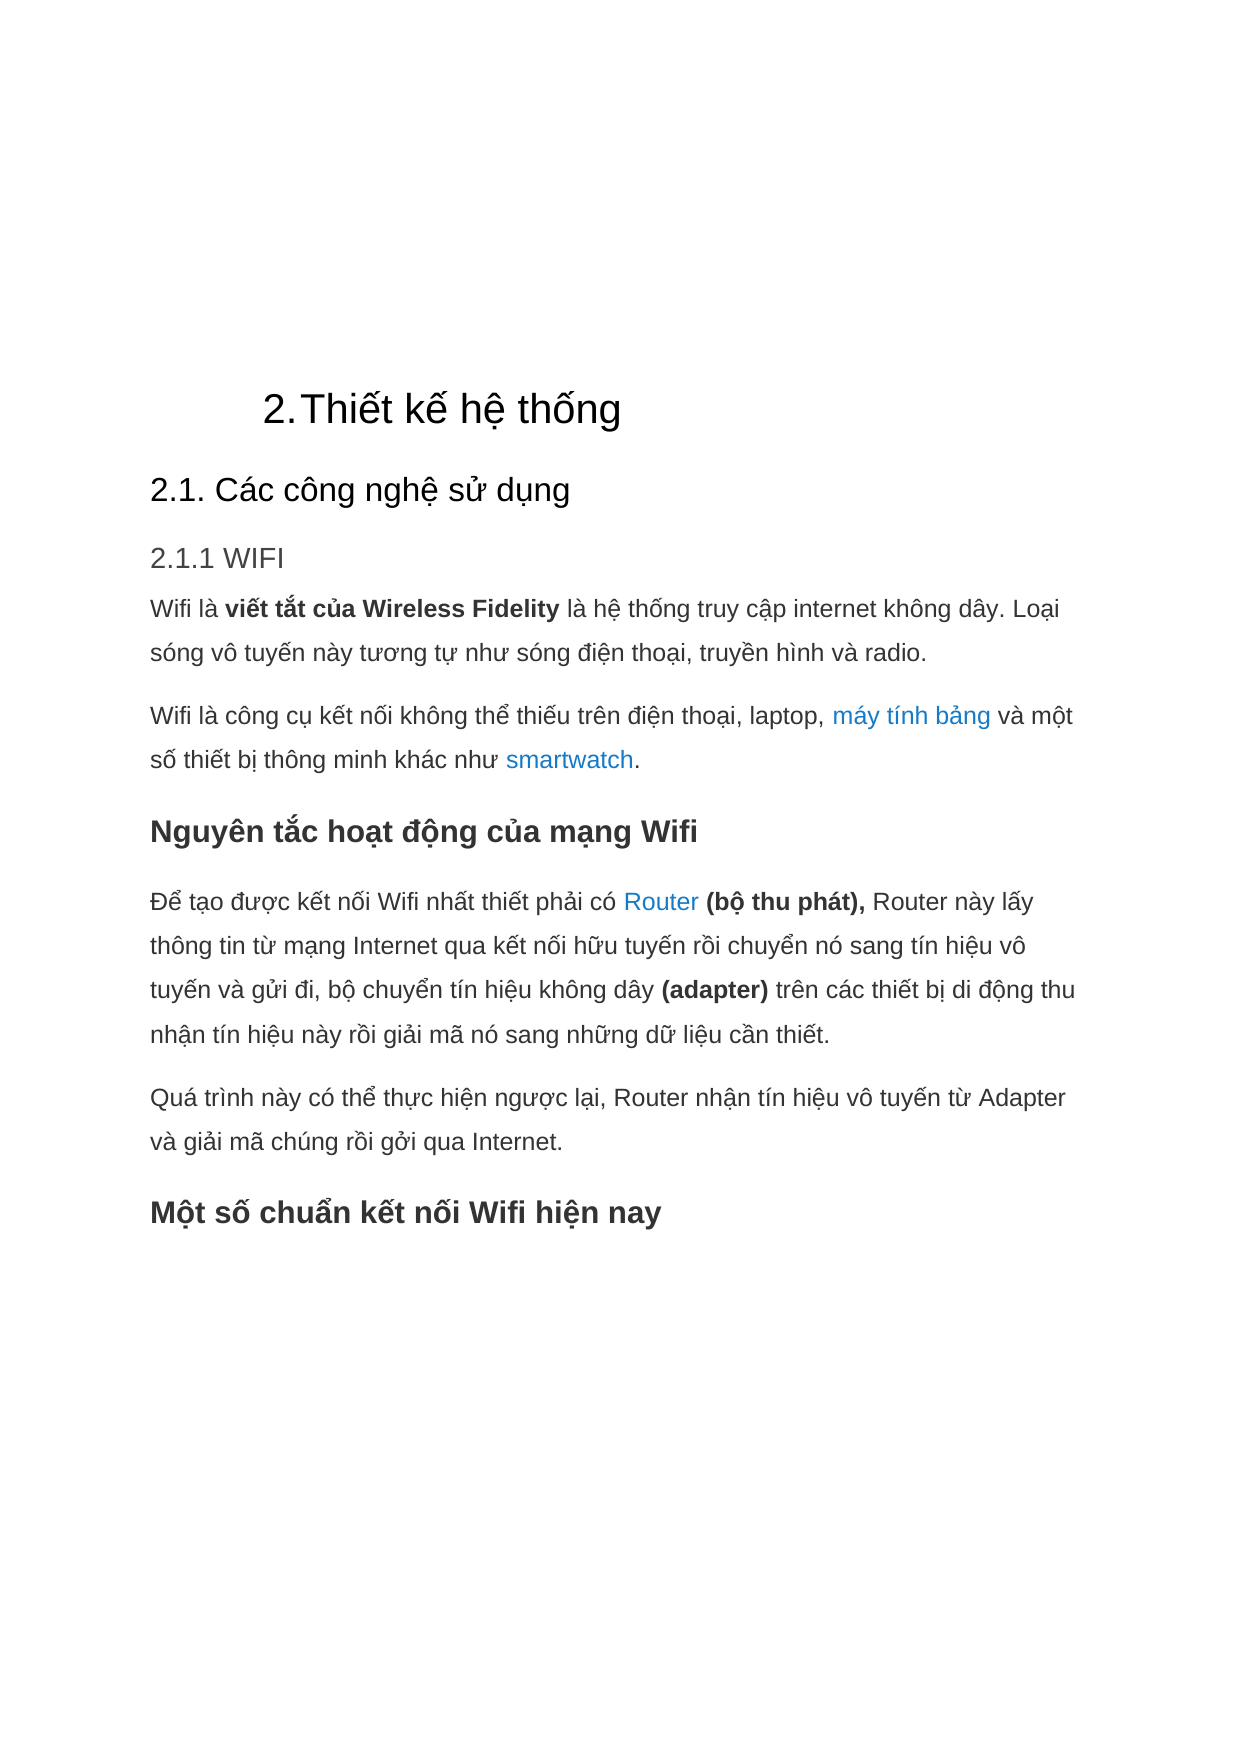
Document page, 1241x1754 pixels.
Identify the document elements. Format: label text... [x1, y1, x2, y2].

subtitle Nguyên tắc hoạt động của mạng Wifi [150, 813, 1090, 848]
subtitle 2.1.1 WIFI [150, 542, 1090, 575]
text Để tạo được kết nối Wifi nhất thiết phải có Router (bộ thu phát), Router này lấy thông tin từ mạng Internet qua kết nối hữu tuyến rồi chuyển nó sang tín hiệu vô tuyến và gửi đi, bộ chuyển tín hiệu không dây (adapter) trên các thiết bị di động thu nhận tín hiệu này rồi giải mã nó sang những dữ liệu cần thiết. [150, 887, 1090, 1048]
text Quá trình này có thể thực hiện ngược lại, Router nhận tín hiệu vô tuyến từ Adapter và giải mã chúng rồi gởi qua Internet. [150, 1083, 1090, 1156]
subtitle 2.1. Các công nghệ sử dụng [150, 470, 1090, 508]
text Wifi là viết tắt của Wireless Fidelity là hệ thống truy cập internet không dây. Loại sóng vô tuyến này tương tự như sóng điện thoại, truyền hình và radio. [150, 594, 1090, 667]
subtitle Một số chuẩn kết nối Wifi hiện nay [150, 1194, 1090, 1230]
subtitle Thiết kế hệ thống [262, 384, 1090, 432]
text Wifi là công cụ kết nối không thể thiếu trên điện thoại, laptop, máy tính bảng và một số thiết bị thông minh khác như smartwatch. [150, 701, 1090, 774]
